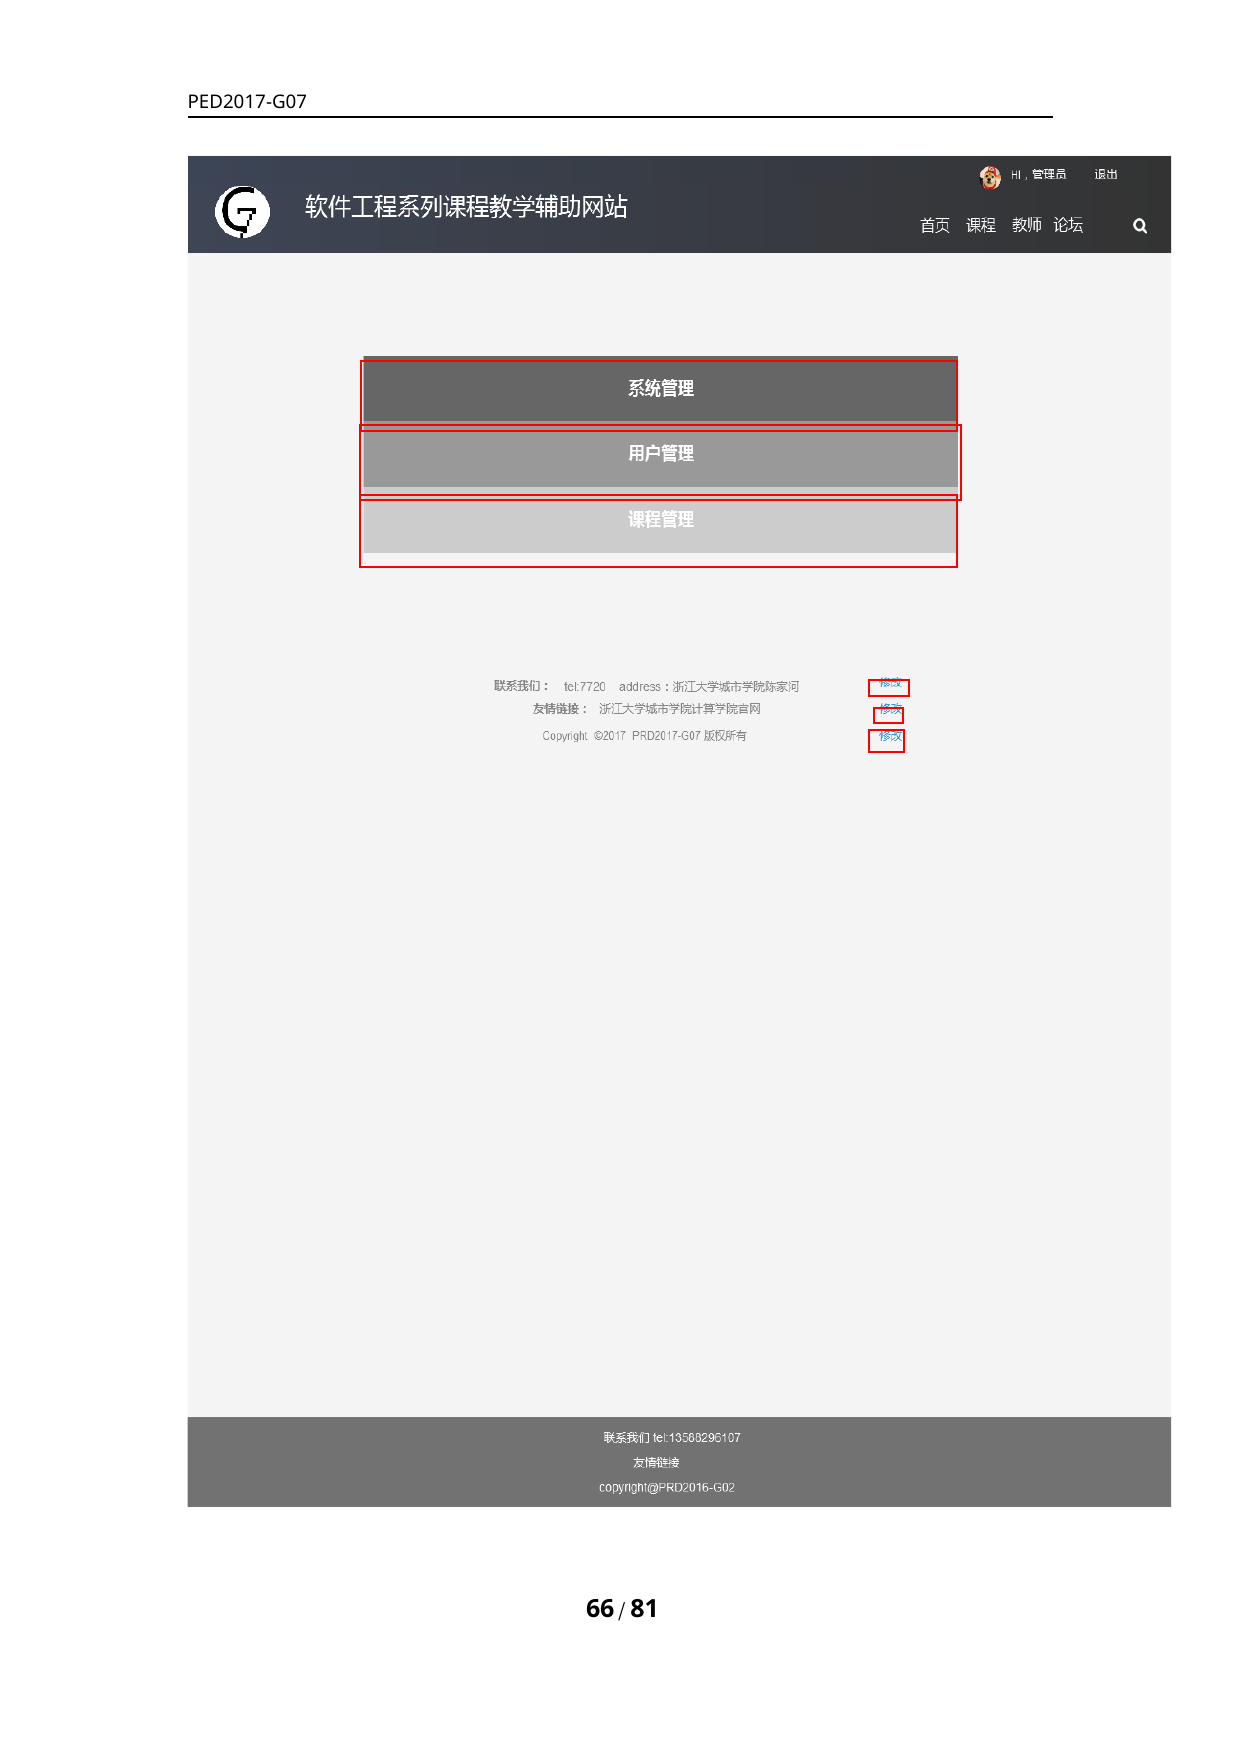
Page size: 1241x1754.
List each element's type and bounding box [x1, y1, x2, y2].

picture [187, 155, 1172, 1507]
